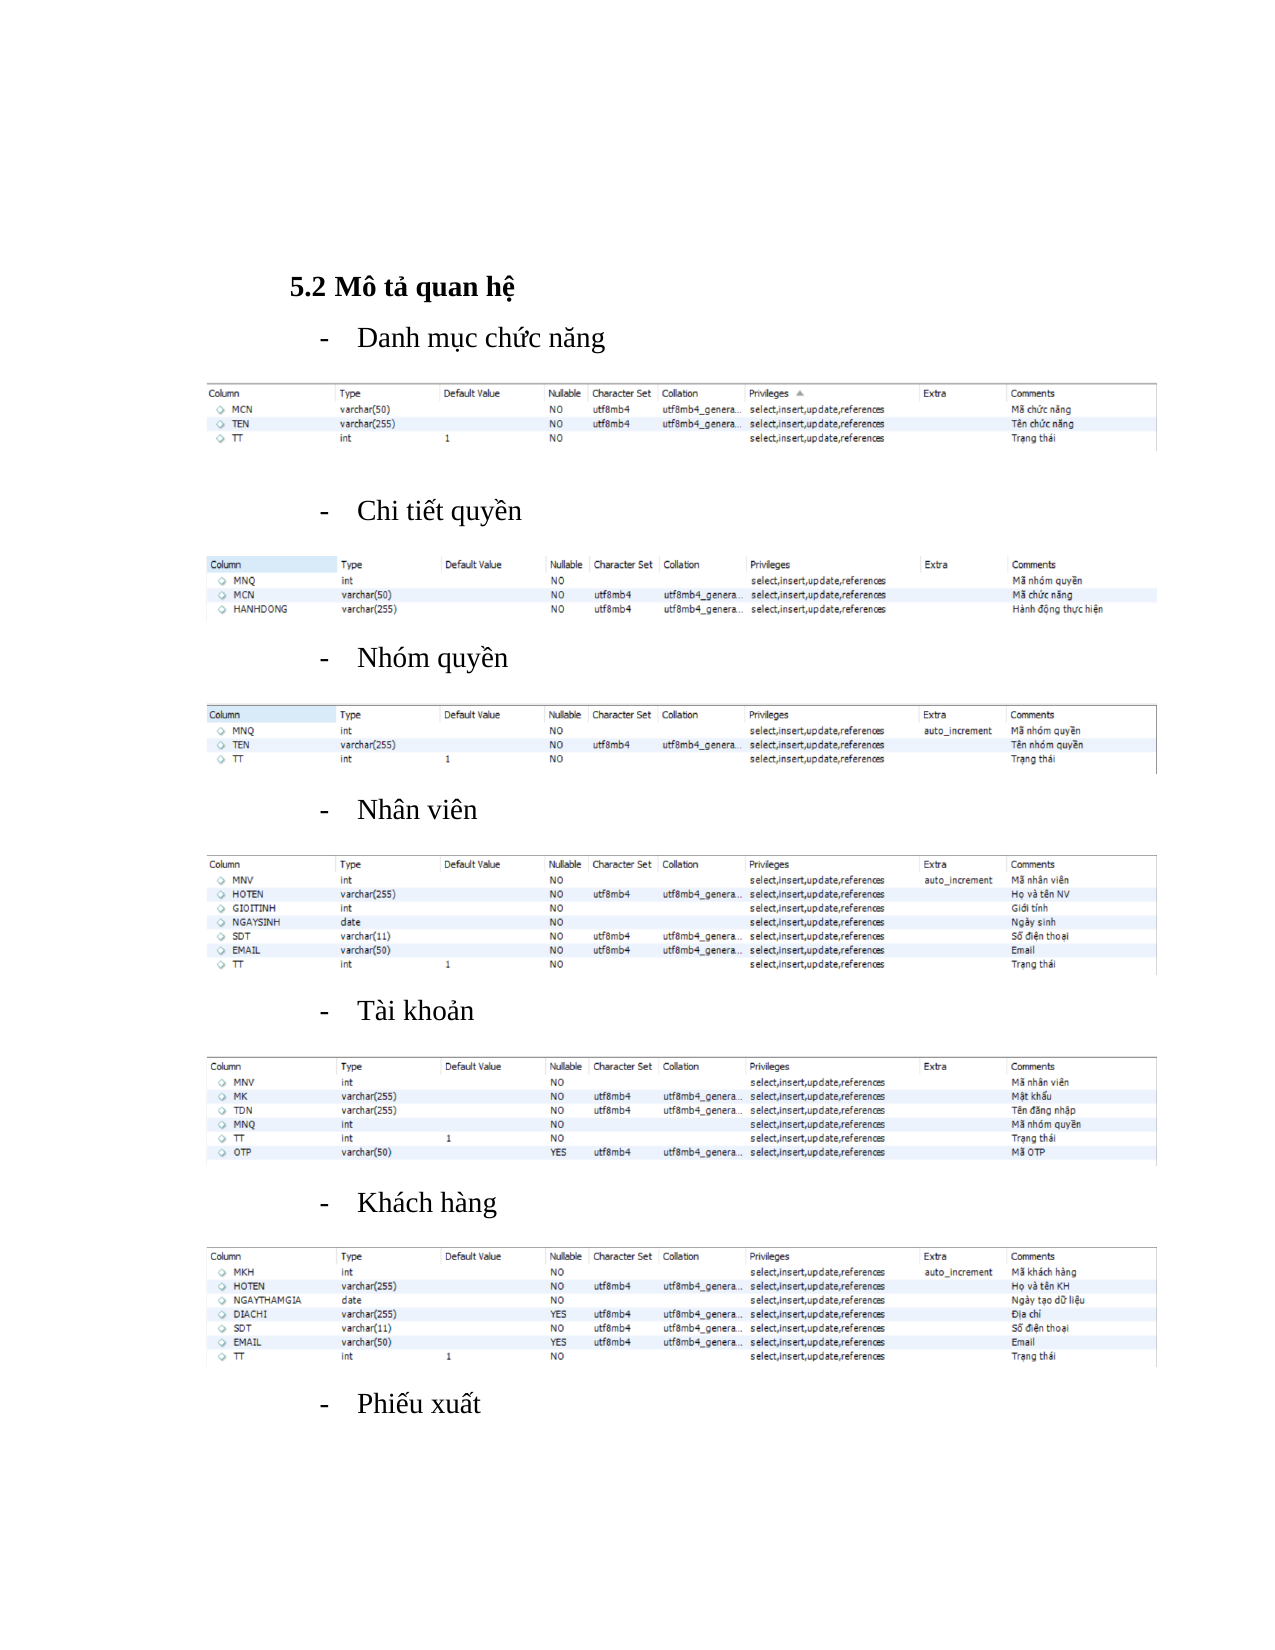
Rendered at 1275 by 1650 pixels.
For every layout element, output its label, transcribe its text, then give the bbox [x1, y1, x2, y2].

picture [206, 855, 1157, 975]
picture [206, 556, 1157, 622]
list Danh mục chức năng [319, 320, 1157, 353]
picture [206, 703, 1157, 774]
list Mô tả quan hệ [289, 269, 1157, 303]
picture [206, 382, 1157, 451]
list Phiếu xuất [319, 1386, 1157, 1419]
list Nhóm quyền [319, 640, 1157, 674]
list Chi tiết quyền [319, 493, 1157, 527]
picture [206, 1247, 1157, 1367]
picture [206, 1056, 1157, 1166]
list Khách hàng [319, 1185, 1157, 1218]
list Tài khoản [319, 993, 1157, 1027]
list Nhân viên [319, 792, 1157, 826]
